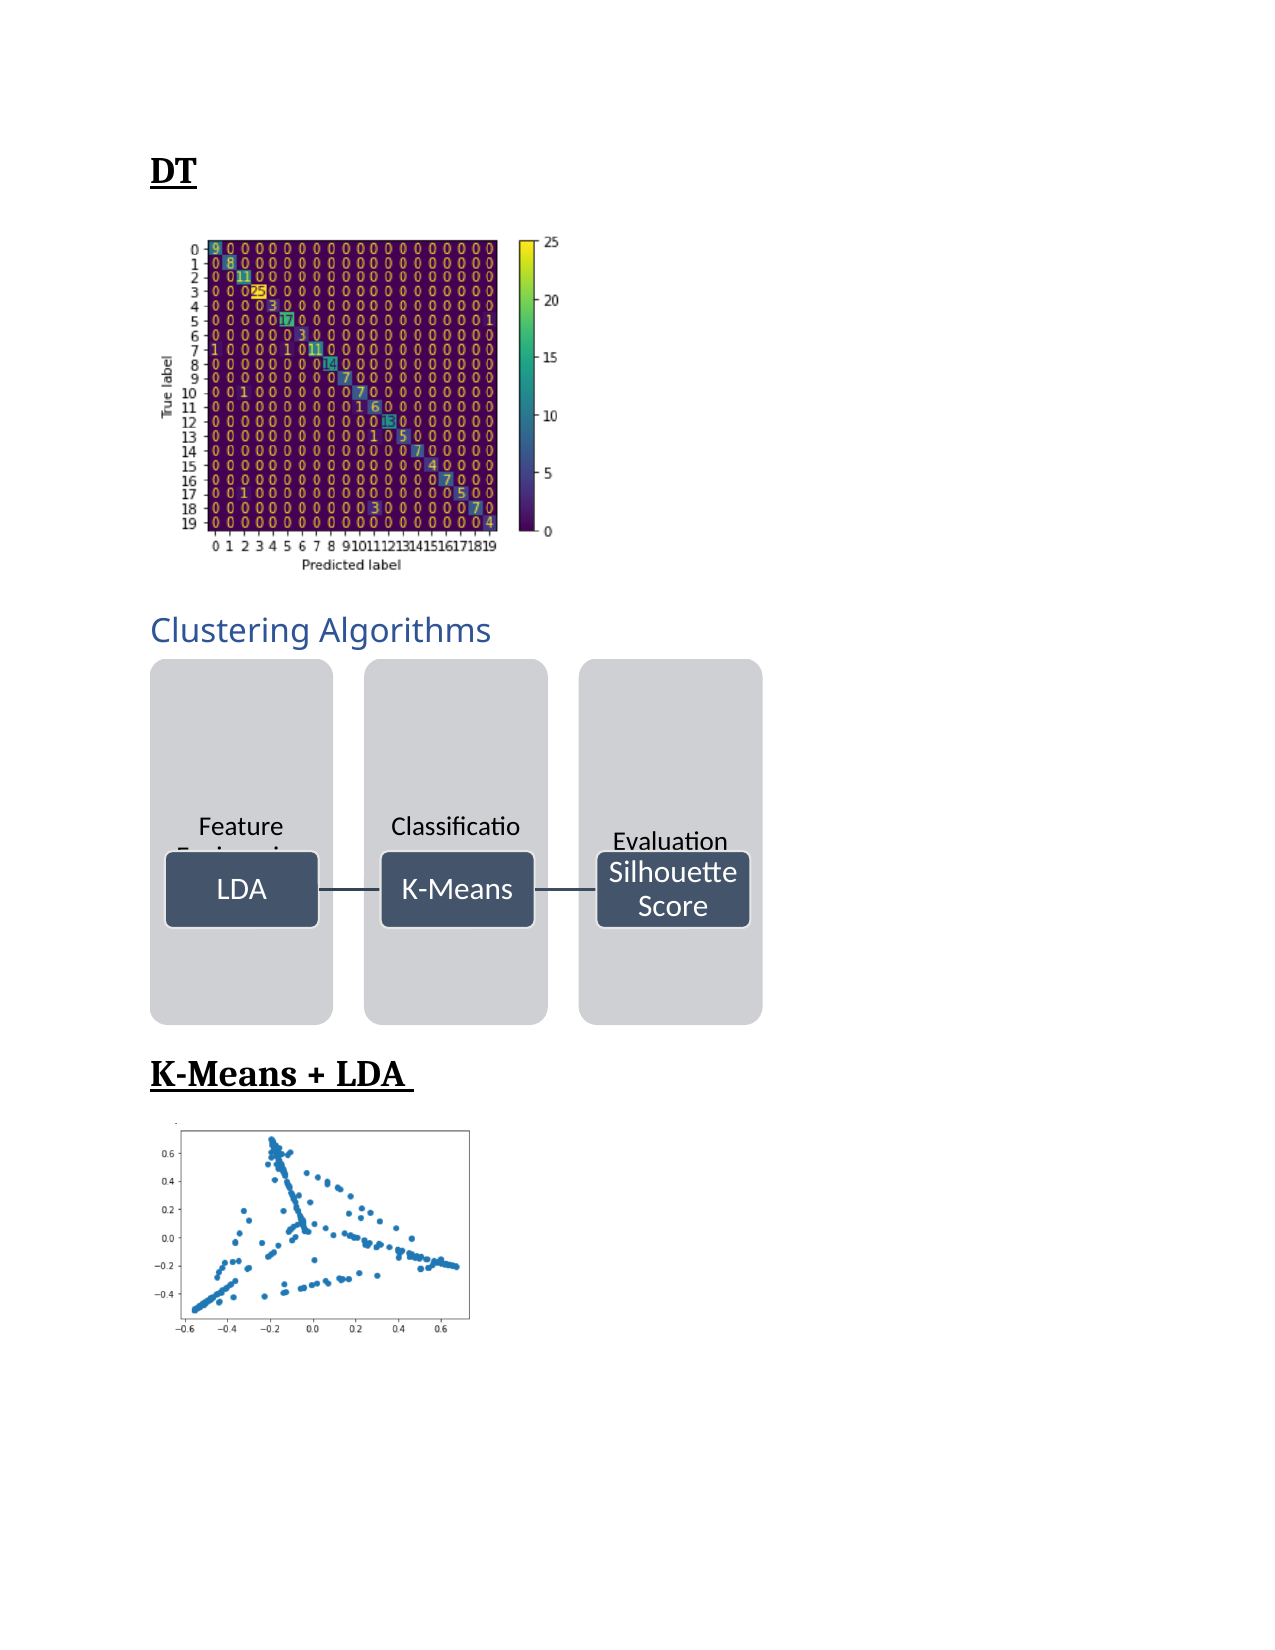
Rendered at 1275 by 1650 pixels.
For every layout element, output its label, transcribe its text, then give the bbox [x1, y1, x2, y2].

picture [150, 1123, 481, 1341]
text DT [150, 150, 1125, 193]
text K-Means + LDA [150, 1053, 1125, 1096]
picture [150, 220, 573, 578]
subtitle Clustering Algorithms [150, 607, 1125, 652]
